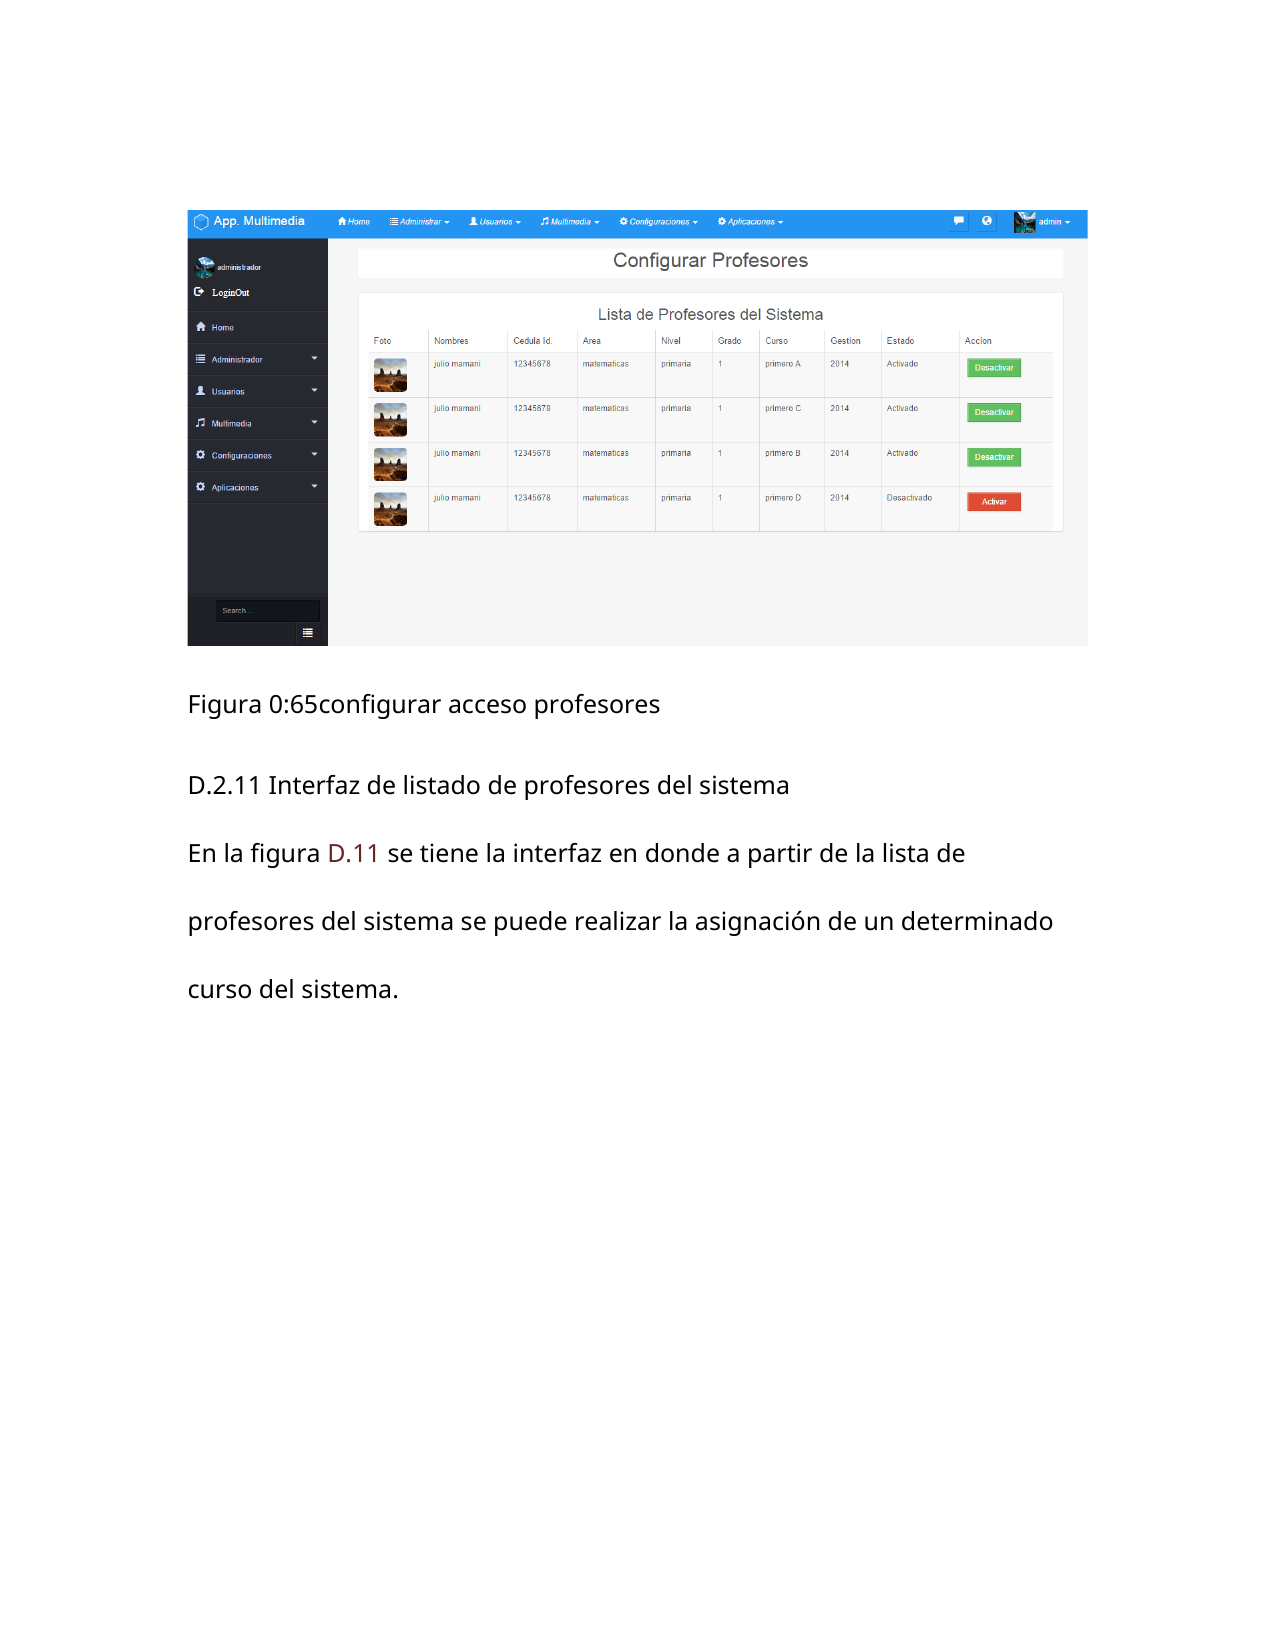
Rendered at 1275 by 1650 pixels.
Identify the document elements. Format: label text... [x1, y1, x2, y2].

text En la figura D.11 se tiene la interfaz en donde a partir de la lista de profesores del sistema se puede realizar la asignación de un determinado curso del sistema. [187, 836, 1087, 1006]
text D.2.11 Interfaz de listado de profesores del sistema [187, 768, 1087, 802]
